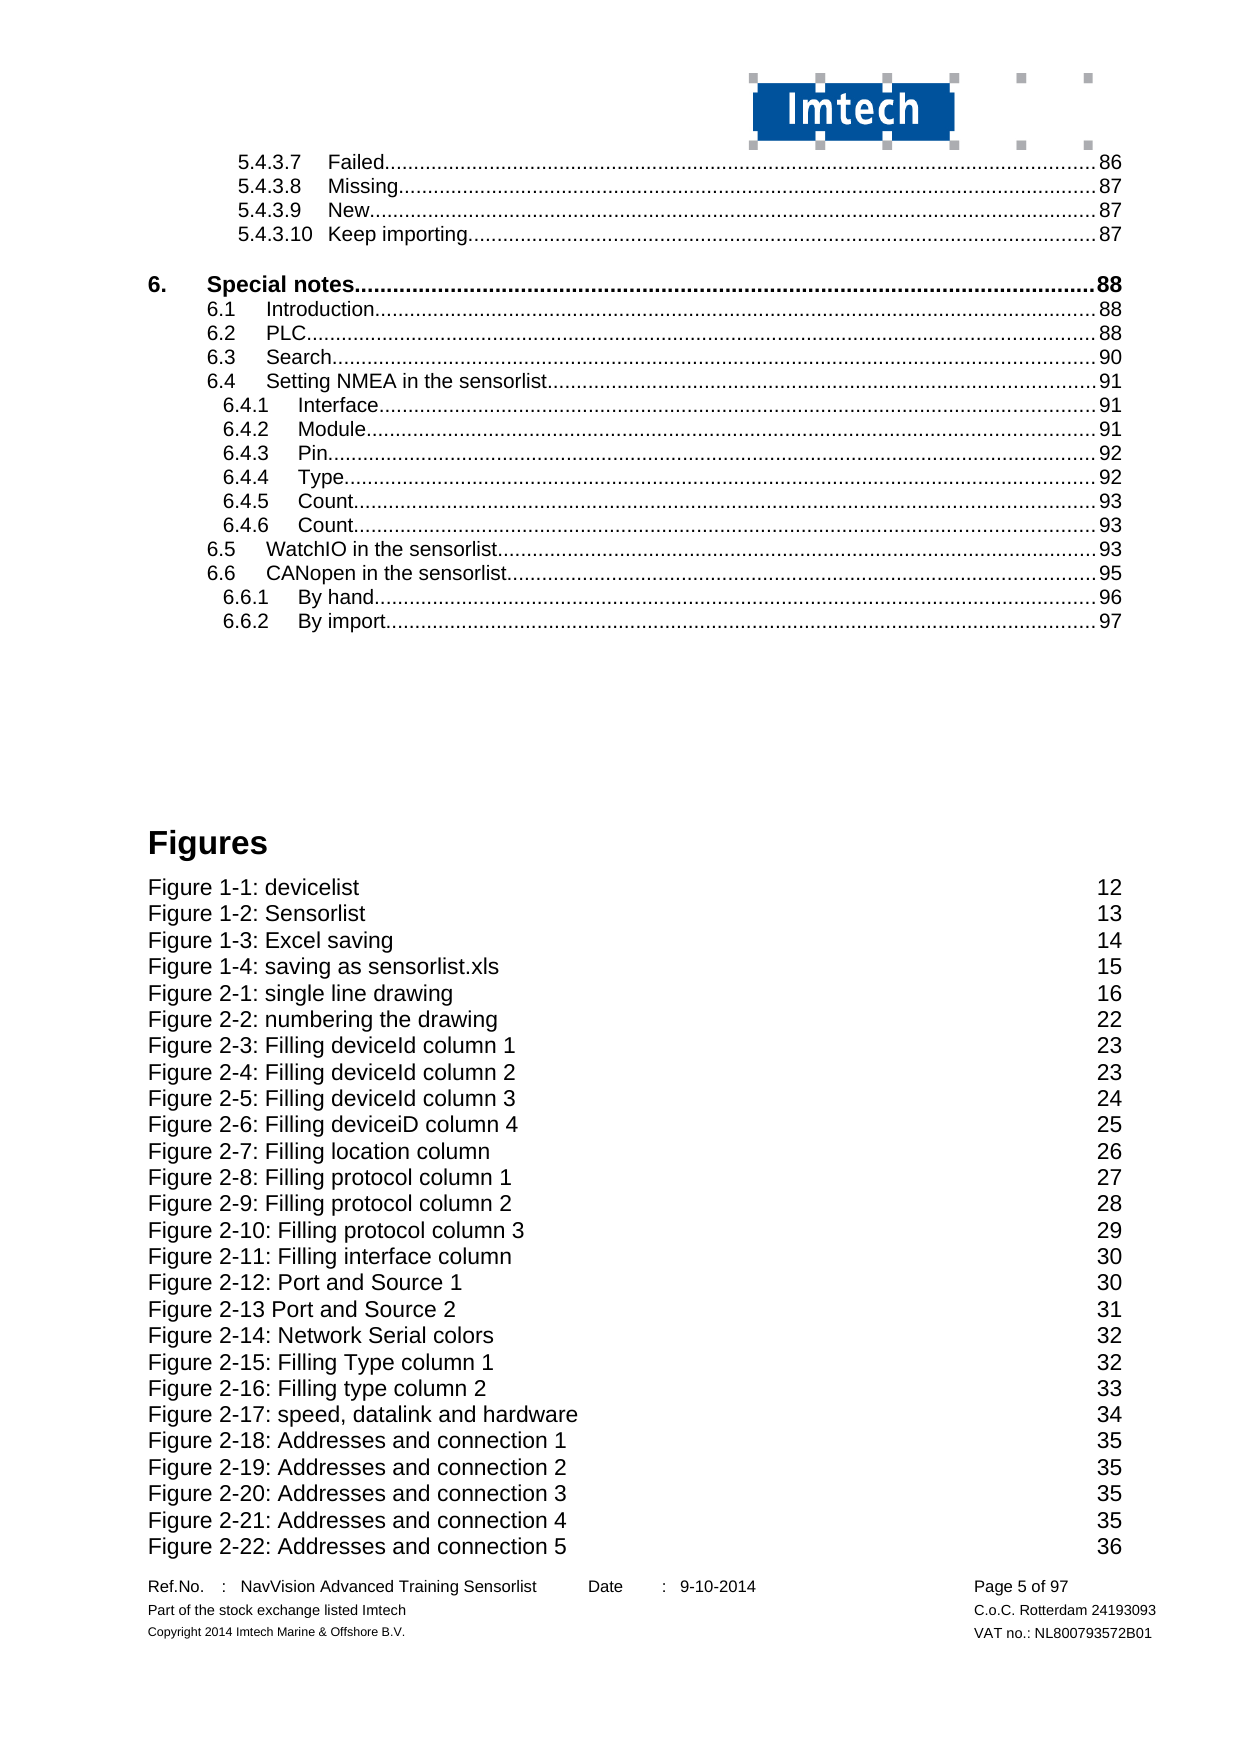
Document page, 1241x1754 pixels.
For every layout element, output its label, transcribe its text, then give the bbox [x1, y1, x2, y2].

text Figure 1-3: Excel saving 14 [148, 927, 1034, 953]
text 5.4.3.7 Failed 86 [238, 150, 1034, 174]
text 6.1 Introduction 88 [207, 297, 1034, 321]
text Figure 2-4: Filling deviceId column 2 23 [148, 1058, 1034, 1085]
text 6.4.5 Count 93 [223, 489, 1034, 513]
text Figure 1-4: saving as sensorlist.xls 15 [148, 953, 1034, 979]
text 6.4.4 Type 92 [223, 465, 1034, 489]
text Figure 2-12: Port and Source 1 30 [148, 1269, 1034, 1296]
text 5.4.3.9 New 87 [238, 198, 1034, 222]
text Figure 2-2: numbering the drawing 22 [148, 1006, 1034, 1032]
text Figure 2-3: Filling deviceId column 1 23 [148, 1032, 1034, 1058]
text Figure 2-5: Filling deviceId column 3 24 [148, 1085, 1034, 1111]
text Figure 2-19: Addresses and connection 2 35 [148, 1454, 1034, 1480]
text Figure 2-14: Network Serial colors 32 [148, 1322, 1034, 1348]
text 6.4.2 Module 91 [223, 417, 1034, 441]
text Figure 1-1: devicelist 12 [148, 874, 1034, 900]
text 6.5 WatchIO in the sensorlist 93 [207, 537, 1034, 561]
text Figure 2-11: Filling interface column 30 [148, 1243, 1034, 1269]
text 6.4.1 Interface 91 [223, 393, 1034, 417]
text Figure 2-8: Filling protocol column 1 27 [148, 1164, 1034, 1190]
text 6.4 Setting NMEA in the sensorlist 91 [207, 369, 1034, 393]
text 6.6.2 By import 97 [223, 608, 1034, 632]
text Figure 1-2: Sensorlist 13 [148, 900, 1034, 927]
text Figure 2-7: Filling location column 26 [148, 1138, 1034, 1164]
text 5.4.3.10 Keep importing 87 [238, 222, 1034, 246]
text 6.4.3 Pin 92 [223, 441, 1034, 465]
text Figure 2-1: single line drawing 16 [148, 979, 1034, 1006]
text Figure 2-17: speed, datalink and hardware 34 [148, 1401, 1034, 1427]
text Figure 2-13 Port and Source 2 31 [148, 1296, 1034, 1322]
text 6. Special notes 88 [148, 271, 1034, 297]
text Figure 2-6: Filling deviceiD column 4 25 [148, 1111, 1034, 1138]
text 6.4.6 Count 93 [223, 513, 1034, 537]
text 6.6 CANopen in the sensorlist 95 [207, 561, 1034, 584]
text 6.3 Search 90 [207, 345, 1034, 369]
text Figure 2-9: Filling protocol column 2 28 [148, 1190, 1034, 1217]
text 5.4.3.8 Missing 87 [238, 174, 1034, 198]
text Figure 2-21: Addresses and connection 4 35 [148, 1507, 1034, 1533]
text 6.6.1 By hand 96 [223, 584, 1034, 608]
text Figure 2-16: Filling type column 2 33 [148, 1375, 1034, 1401]
subtitle Figures [148, 812, 1093, 862]
text Figure 2-18: Addresses and connection 1 35 [148, 1427, 1034, 1454]
picture [748, 73, 1093, 150]
text 6.2 PLC 88 [207, 321, 1034, 345]
text Figure 2-15: Filling Type column 1 32 [148, 1348, 1034, 1375]
text Figure 2-22: Addresses and connection 5 36 [148, 1533, 1034, 1559]
text Figure 2-10: Filling protocol column 3 29 [148, 1217, 1034, 1243]
text Figure 2-20: Addresses and connection 3 35 [148, 1480, 1034, 1507]
